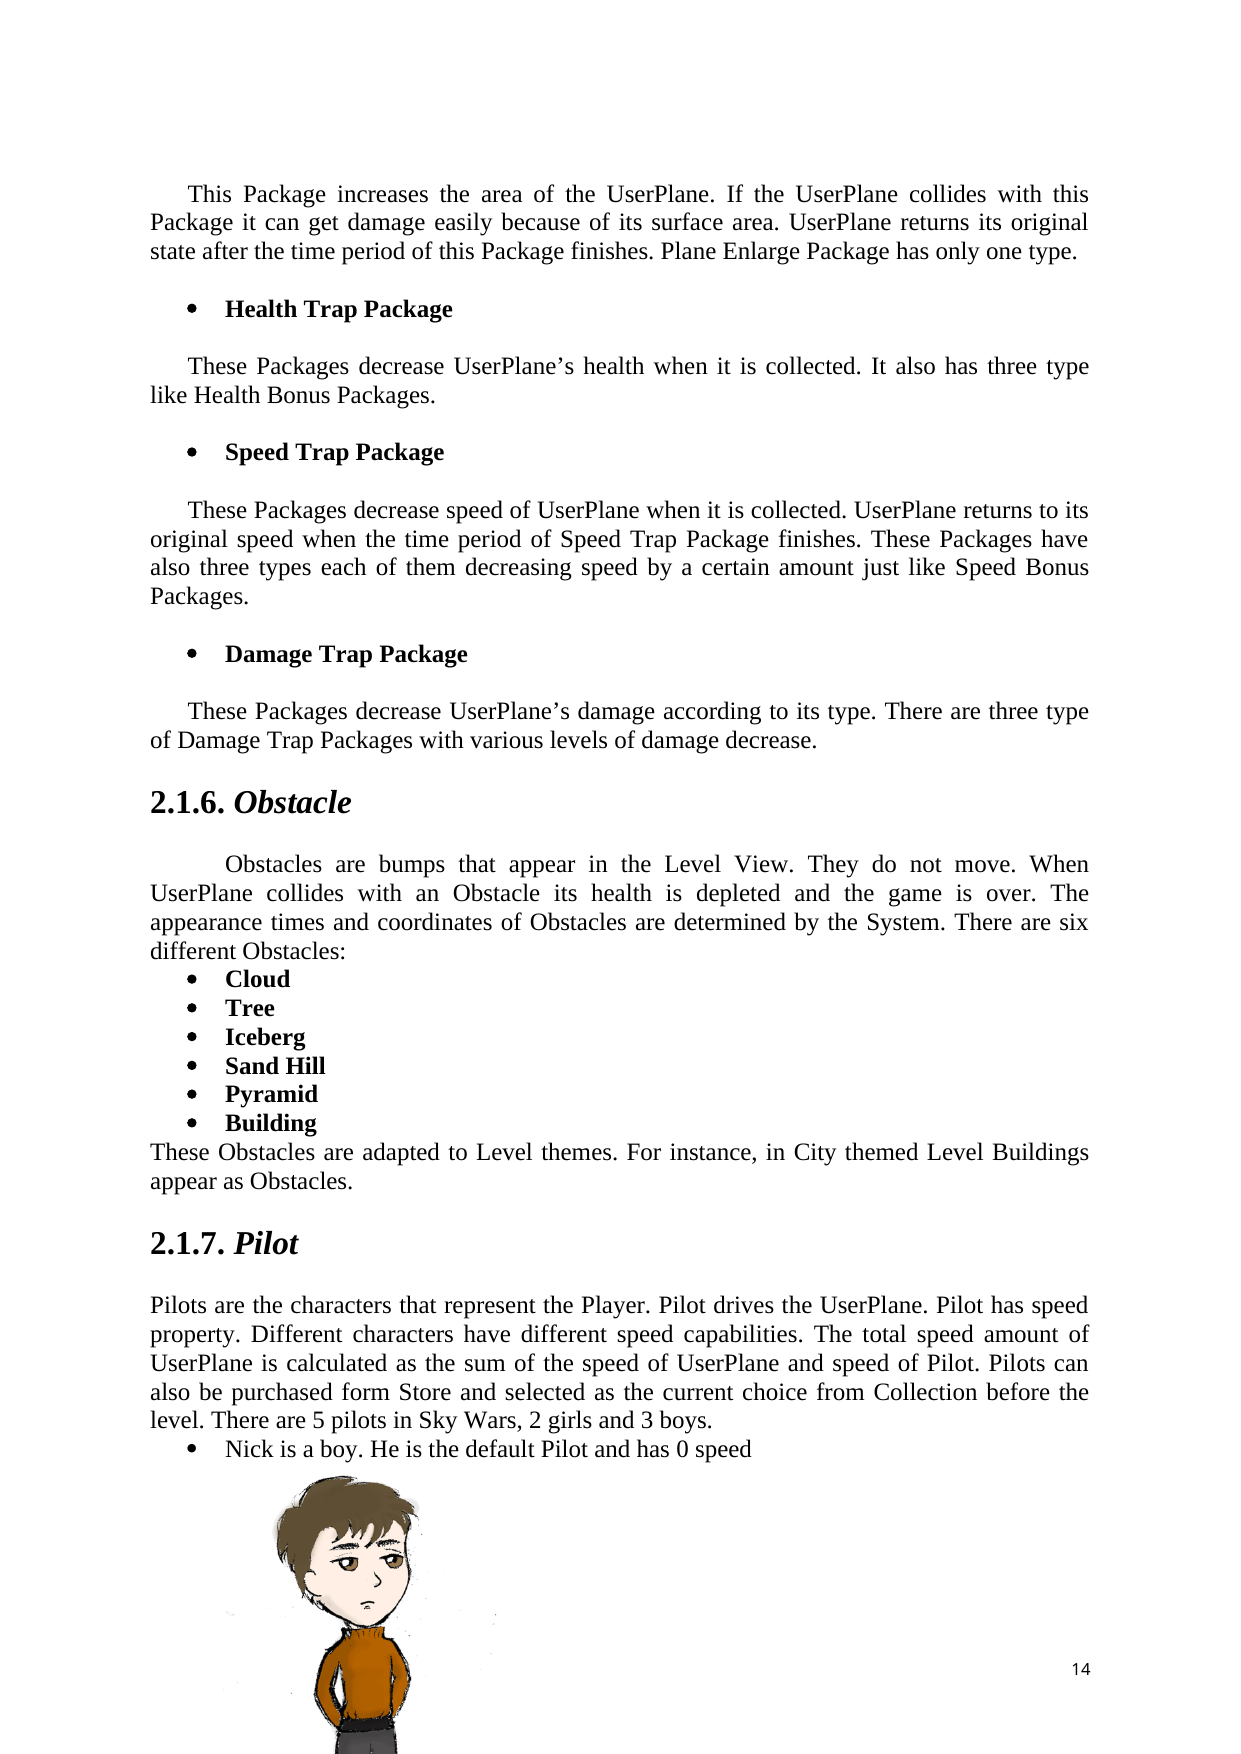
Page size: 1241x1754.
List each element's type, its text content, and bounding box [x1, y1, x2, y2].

list Health Trap Package [187, 294, 1090, 322]
list Iceberg [187, 1022, 1090, 1051]
text Obstacles are bumps that appear in the Level View. They do not move. When UserPlane collides with an Obstacle its health is depleted and the game is over. The appearance times and coordinates of Obstacles are determined by the System. There are six different Obstacles: [150, 849, 1090, 964]
text 2.1.6. Obstacle [150, 782, 1090, 821]
text These Packages decrease speed of UserPlane when it is collected. UserPlane returns to its original speed when the time period of Speed Trap Package finishes. These Packages have also three types each of them decreasing speed by a certain amount just like Speed Bonus Packages. [150, 495, 1090, 610]
text Pilots are the characters that represent the Player. Pilot drives the UserPlane. Pilot has speed property. Different characters have different speed capabilities. The total speed amount of UserPlane is calculated as the sum of the speed of UserPlane and speed of Pilot. Pilots can also be purchased form Store and selected as the current choice from Collection before the level. There are 5 pilots in Sky Wars, 2 girls and 3 boys. [150, 1290, 1090, 1434]
list Damage Trap Package [187, 639, 1090, 667]
text These Packages decrease UserPlane’s damage according to its type. There are three type of Damage Trap Packages with various levels of damage decrease. [150, 696, 1090, 754]
text This Package increases the area of the UserPlane. If the UserPlane collides with this Package it can get damage easily because of its surface area. UserPlane returns its original state after the time period of this Package finishes. Plane Enlarge Package has only one type. [150, 179, 1090, 265]
list Nick is a boy. He is the default Pilot and has 0 speed [187, 1434, 1090, 1463]
text These Obstacles are adapted to Level themes. For instance, in City themed Level Buildings appear as Obstacles. [150, 1137, 1090, 1194]
text These Packages decrease UserPlane’s health when it is collected. It also has three type like Health Bonus Packages. [150, 351, 1090, 409]
list Sand Hill [187, 1051, 1090, 1079]
list Pyramid [187, 1079, 1090, 1108]
list Tree [187, 993, 1090, 1022]
text 2.1.7. Pilot [150, 1223, 1090, 1262]
list Building [187, 1108, 1090, 1137]
list Speed Trap Package [187, 437, 1090, 466]
list Cloud [187, 964, 1090, 993]
picture [214, 1467, 499, 1754]
